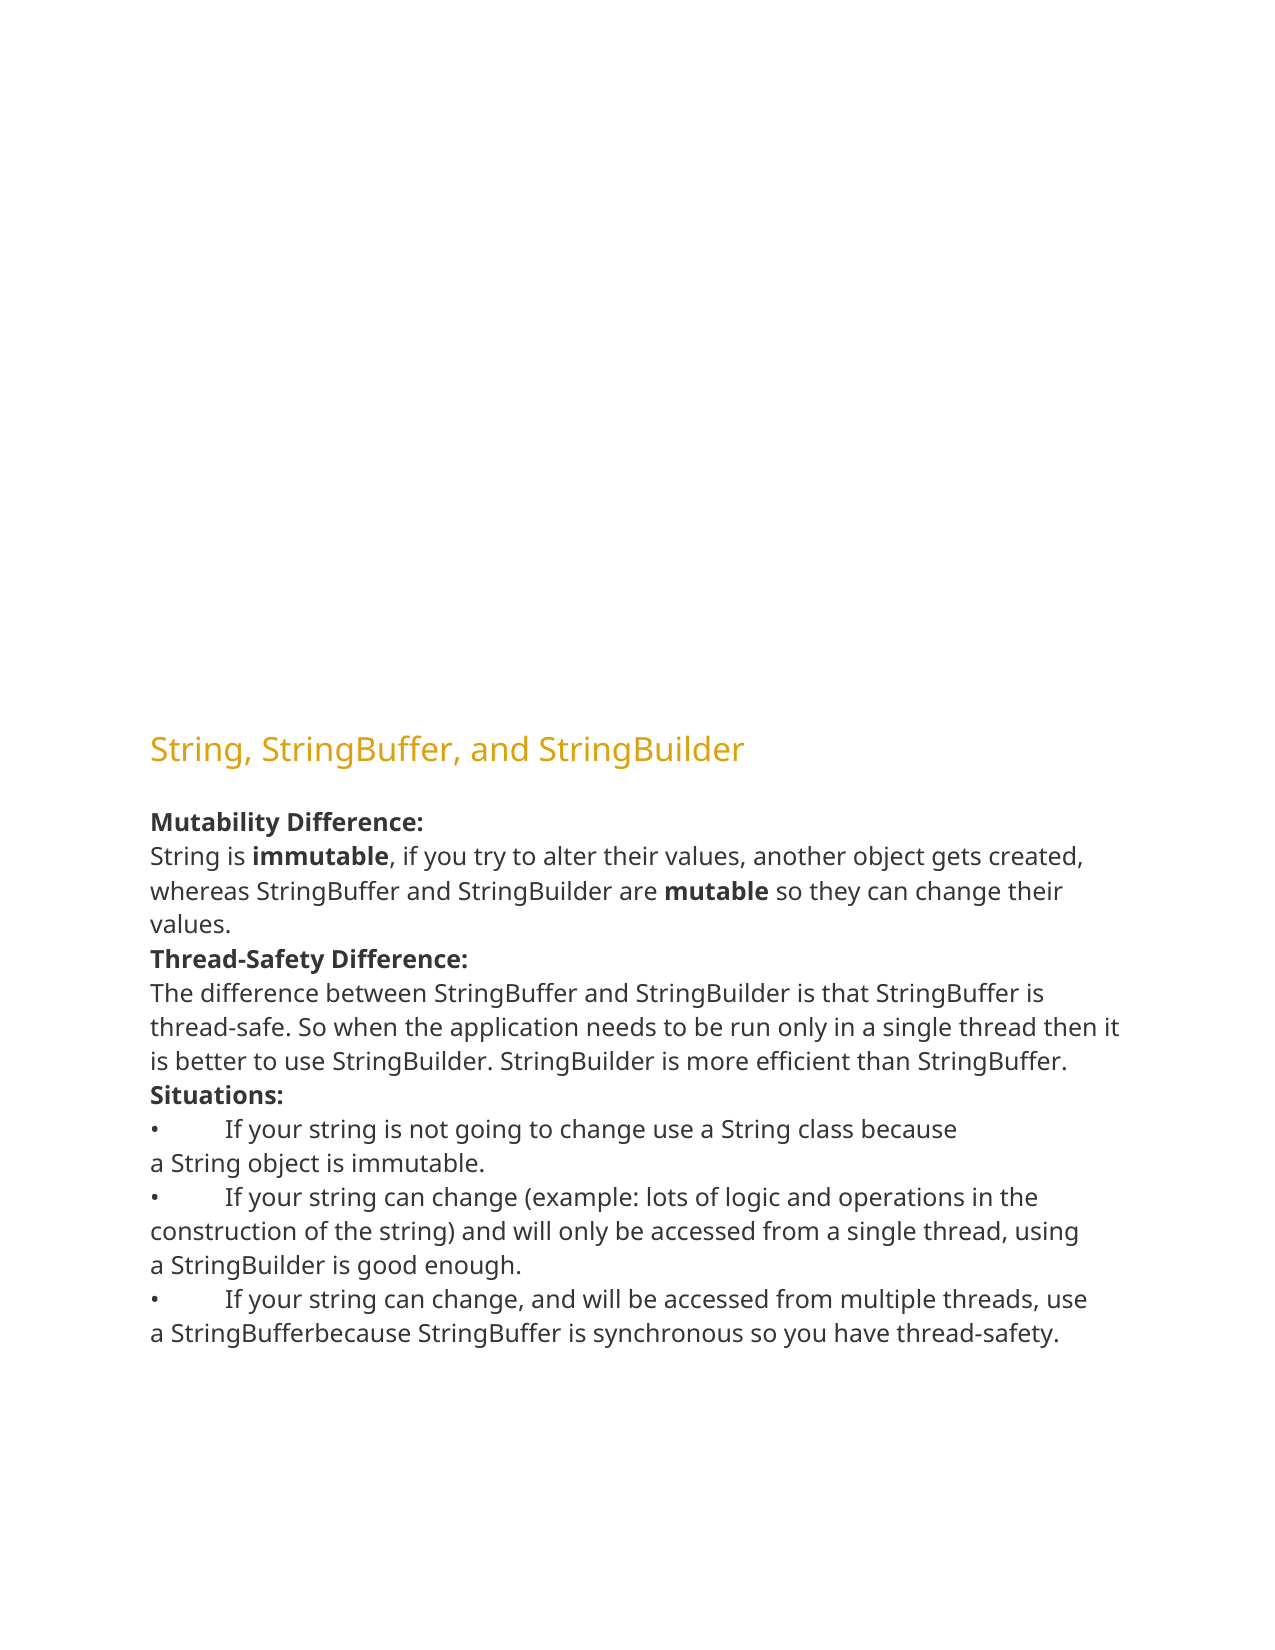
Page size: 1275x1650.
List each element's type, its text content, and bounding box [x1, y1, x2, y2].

text The difference between StringBuffer and StringBuilder is that StringBuffer is thread-safe. So when the application needs to be run only in a single thread then it is better to use StringBuilder. StringBuilder is more efficient than StringBuffer. [150, 975, 1125, 1077]
list If your string is not going to change use a String class because a String object is immutable. [150, 1112, 1125, 1180]
text String is immutable, if you try to alter their values, another object gets created, whereas StringBuffer and StringBuilder are mutable so they can change their values. [150, 839, 1125, 941]
list If your string can change (example: lots of logic and operations in the construction of the string) and will only be accessed from a single thread, using a StringBuilder is good enough. [150, 1180, 1125, 1282]
text String, StringBuffer, and StringBuilder [150, 726, 1125, 771]
text Mutability Difference: [150, 805, 1125, 839]
text Situations: [150, 1077, 1125, 1112]
list If your string can change, and will be accessed from multiple threads, use a StringBufferbecause StringBuffer is synchronous so you have thread-safety. [150, 1282, 1125, 1350]
text Thread-Safety Difference: [150, 941, 1125, 975]
